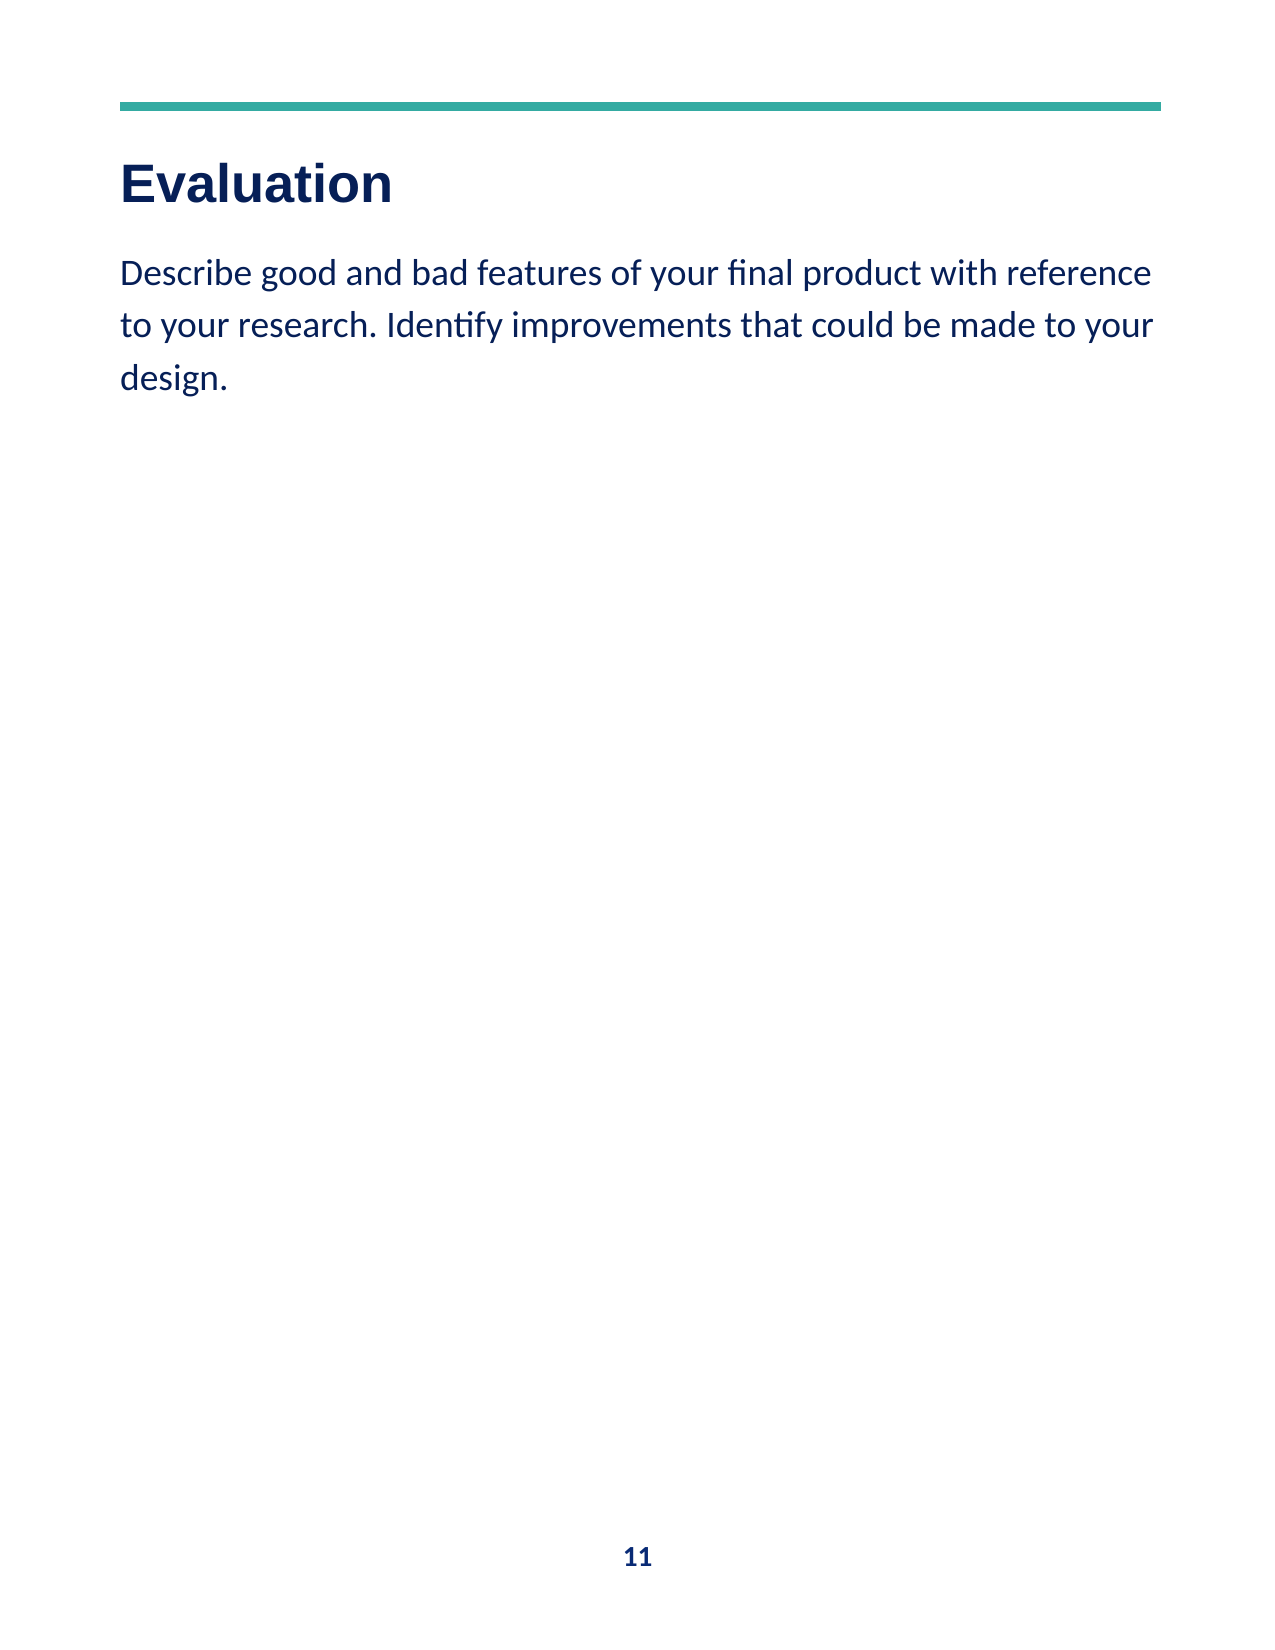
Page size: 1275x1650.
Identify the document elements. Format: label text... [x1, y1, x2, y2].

subtitle Evaluation [120, 152, 1155, 214]
subtitle Describe good and bad features of your final product with reference to your research. Identify improvements that could be made to your design. [120, 248, 1155, 400]
